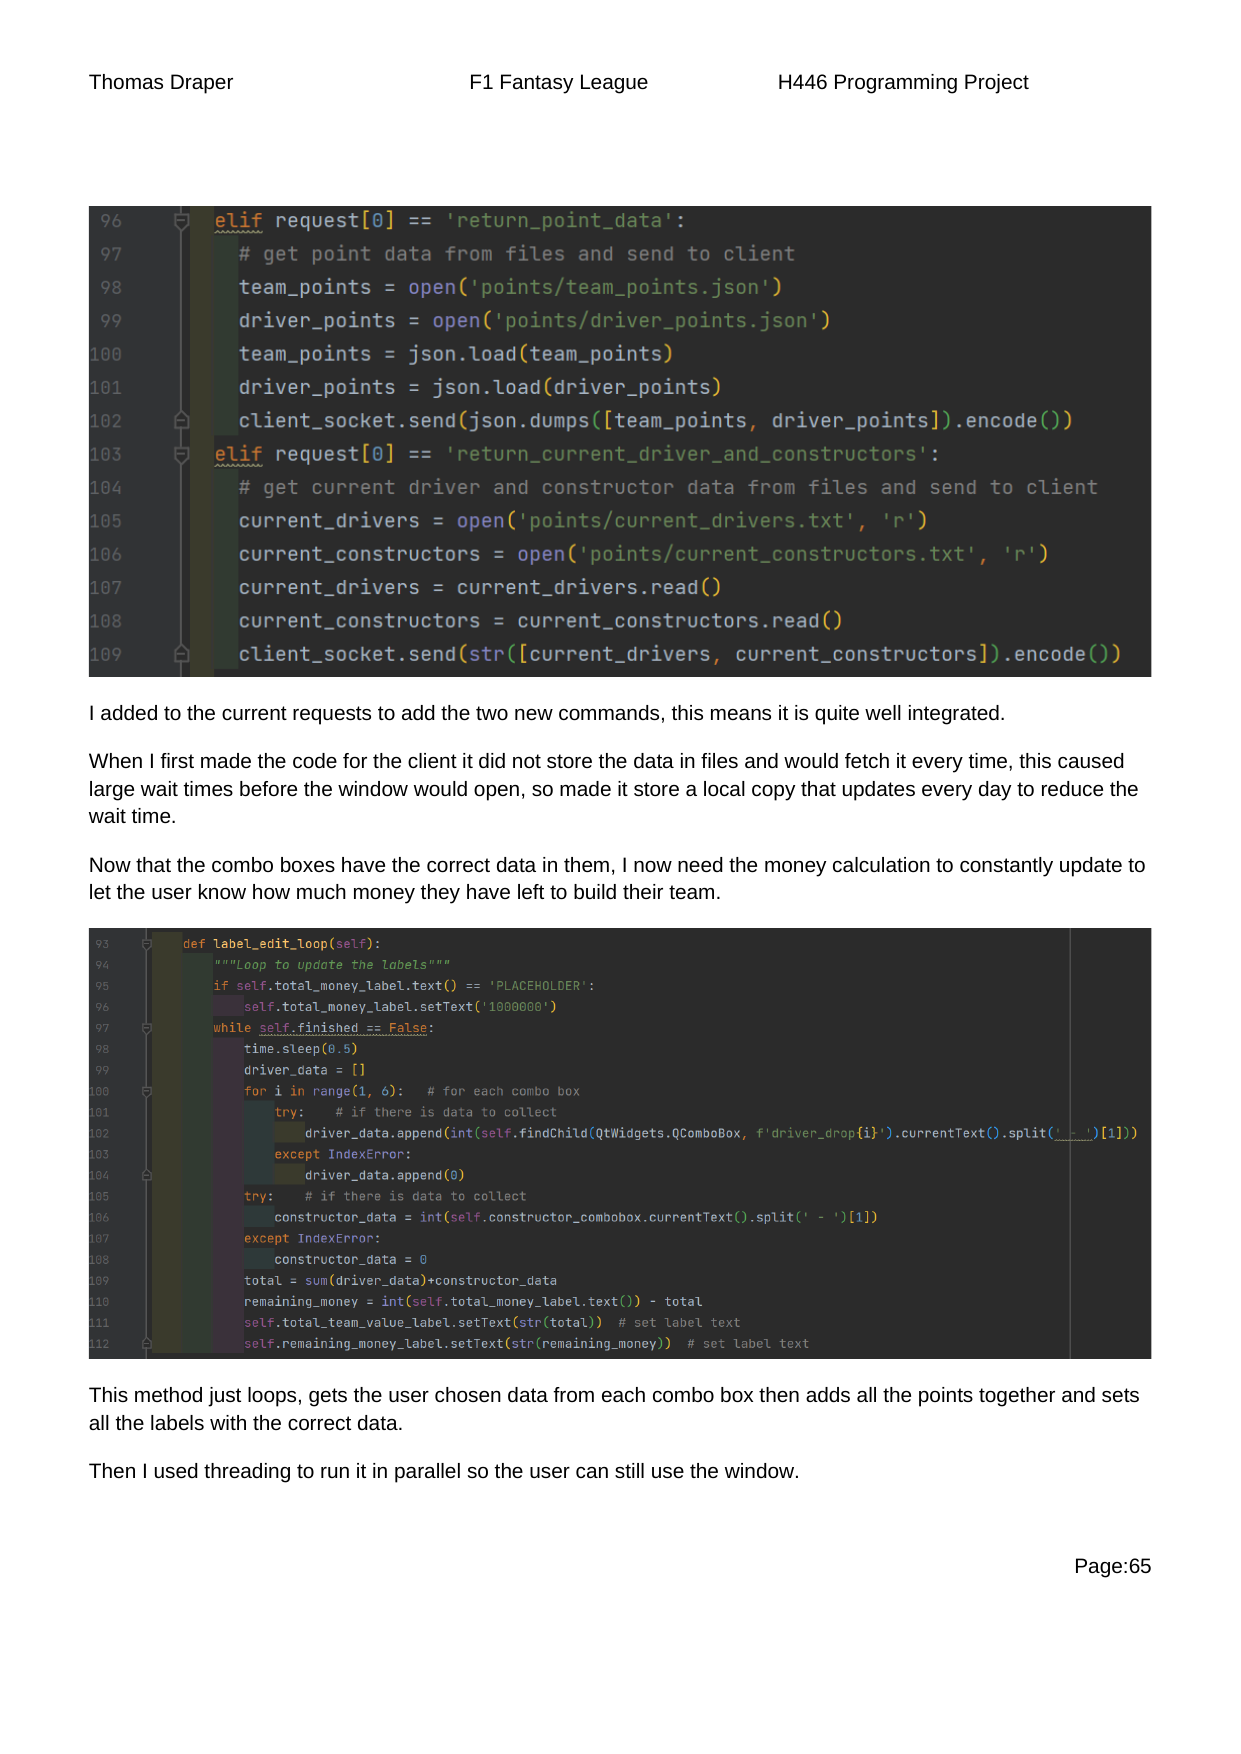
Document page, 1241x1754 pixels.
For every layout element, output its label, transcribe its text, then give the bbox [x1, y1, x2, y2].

text This method just loops, gets the user chosen data from each combo box then adds all the points together and sets all the labels with the correct data. [89, 1383, 1152, 1434]
text Now that the combo boxes have the correct data in them, I now need the money calculation to constantly update to let the user know how much money they have left to build their team. [89, 853, 1152, 904]
picture [88, 928, 1152, 1359]
text When I first made the code for the client it did not store the data in files and would fetch it every time, this caused large wait times before the window would open, so made it store a local copy that updates every day to reduce the wait time. [89, 749, 1152, 828]
picture [88, 206, 1152, 677]
text Then I used threading to run it in parallel so the user can still use the window. [89, 1459, 1152, 1483]
text I added to the current requests to add the two new commands, this means it is quite well integrated. [89, 701, 1152, 725]
